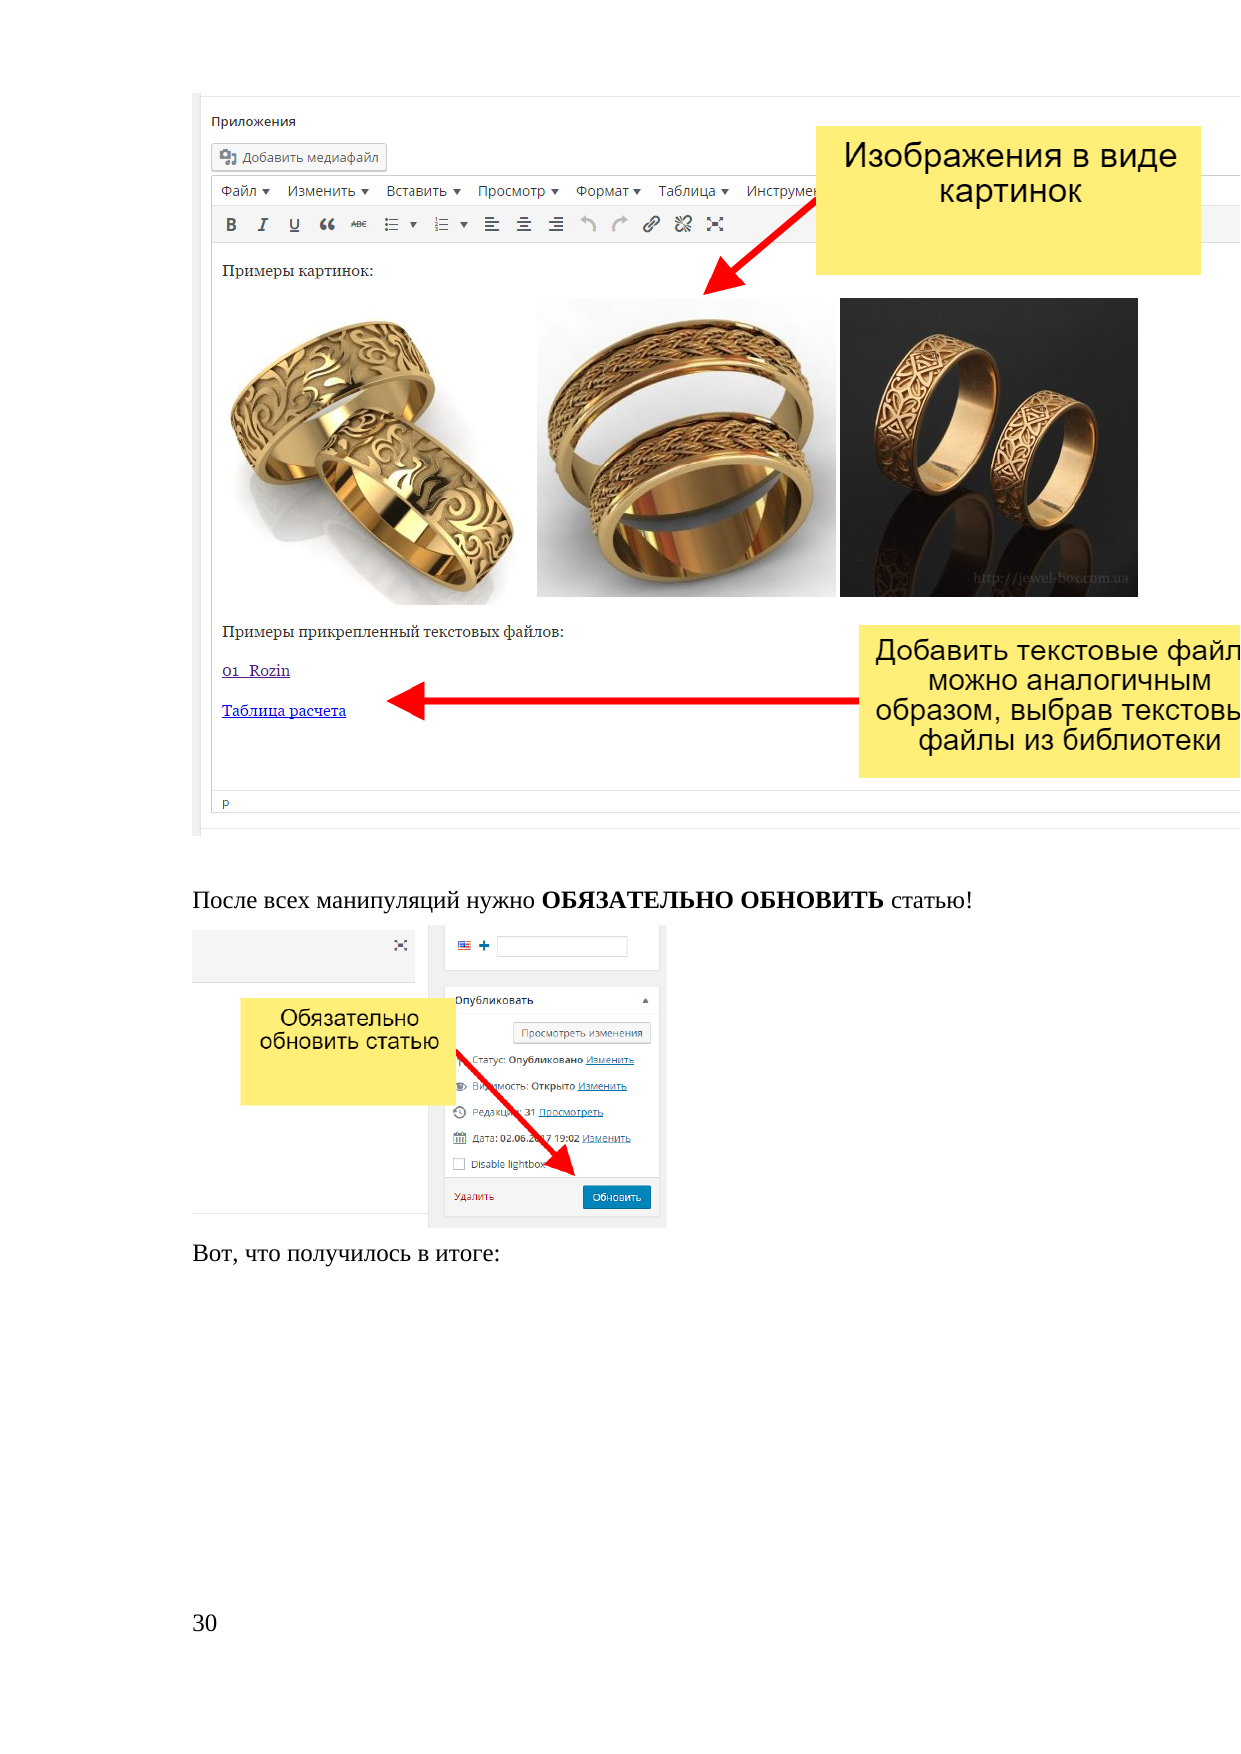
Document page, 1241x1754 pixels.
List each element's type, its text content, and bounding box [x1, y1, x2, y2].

text Вот, что получилось в итоге: [118, 1238, 1152, 1267]
text После всех манипуляций нужно ОБЯЗАТЕЛЬНО ОБНОВИТЬ статью! [118, 886, 1152, 914]
picture [192, 925, 667, 1228]
picture [192, 93, 1241, 836]
